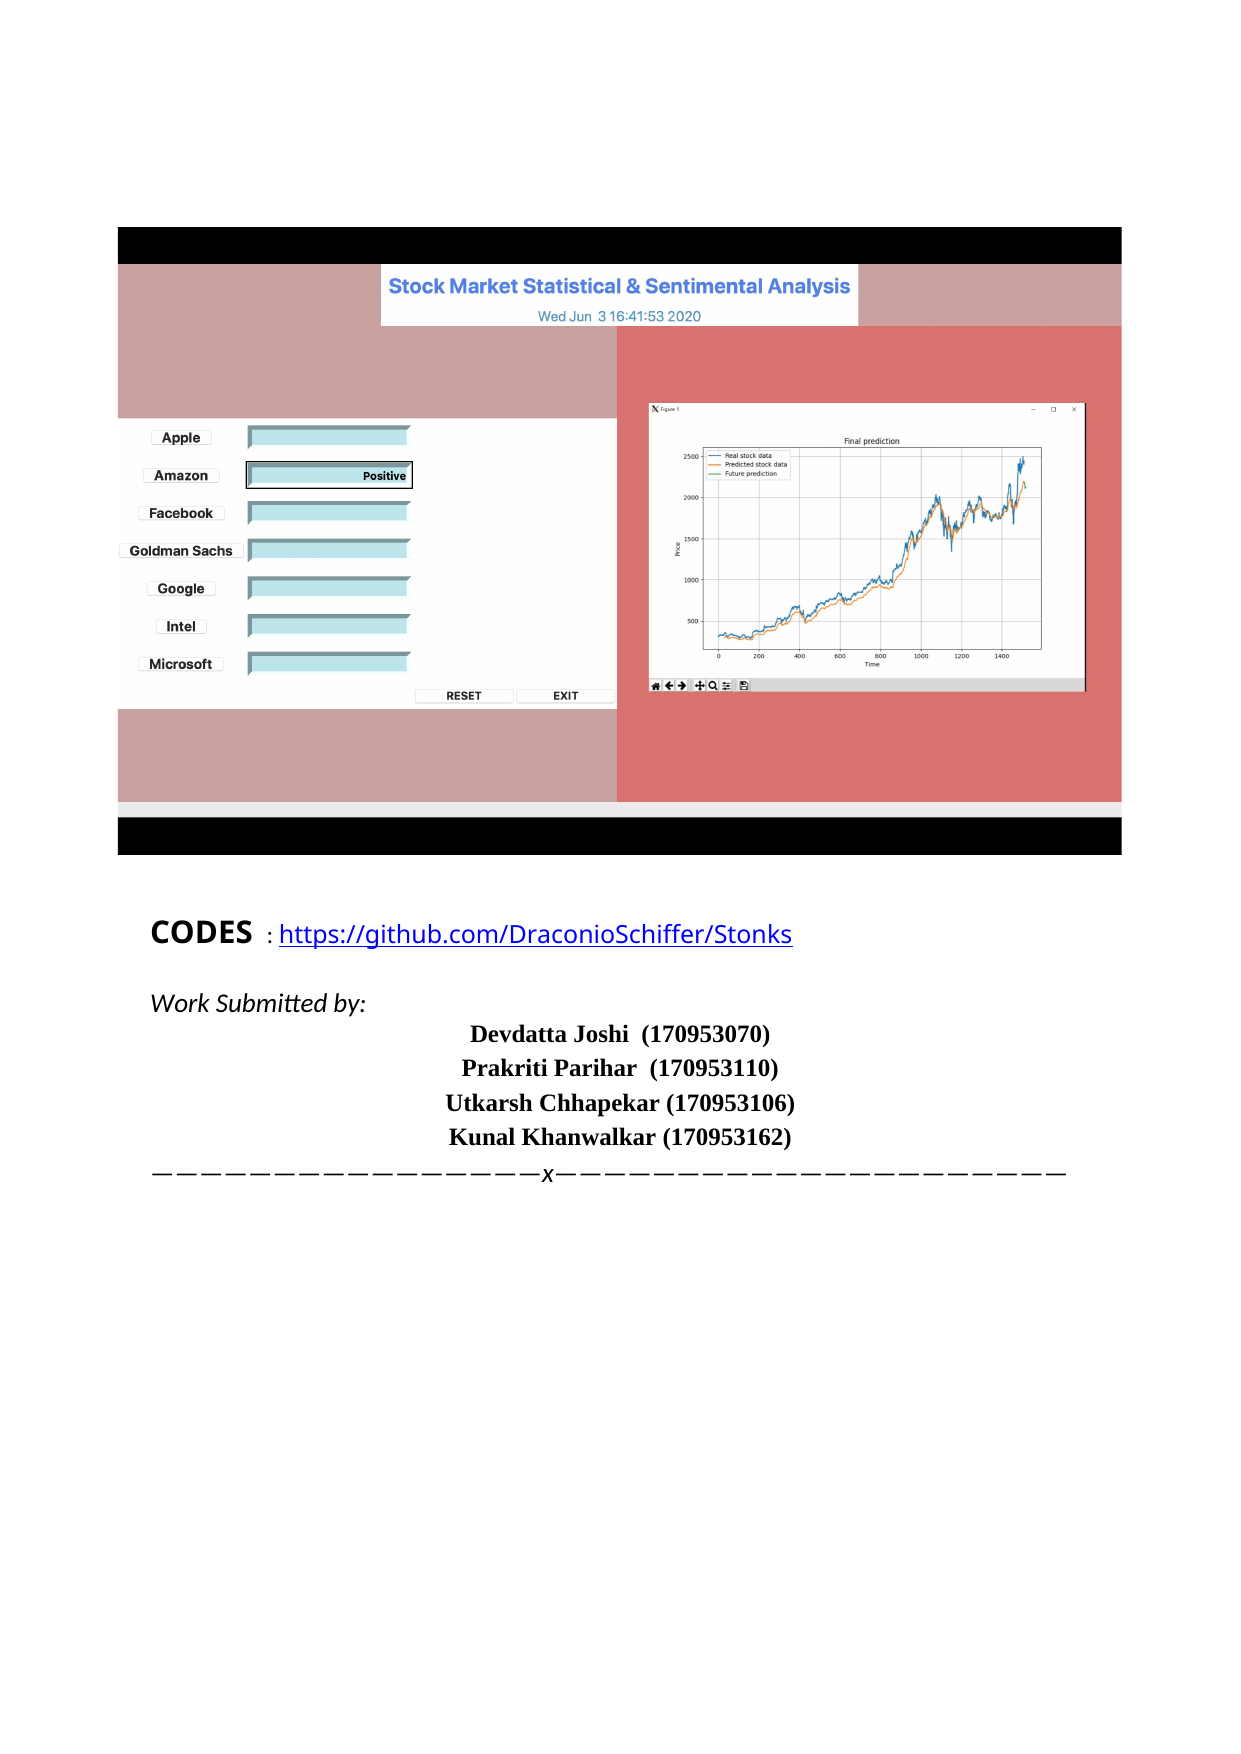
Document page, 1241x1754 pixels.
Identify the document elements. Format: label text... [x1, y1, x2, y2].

picture [117, 227, 1122, 855]
text CODES : https://github.com/DraconioSchiffer/Stonks [150, 910, 1090, 953]
text Kunal Khanwalkar (170953162) [150, 1122, 1090, 1151]
text Prakriti Parihar (170953110) [150, 1053, 1090, 1082]
text Devdatta Joshi (170953070) [150, 1019, 1090, 1047]
text ————————————————x————————————————————— [150, 1157, 1090, 1190]
text Utkarsh Chhapekar (170953106) [150, 1088, 1090, 1116]
text Work Submitted by: [150, 986, 1090, 1019]
